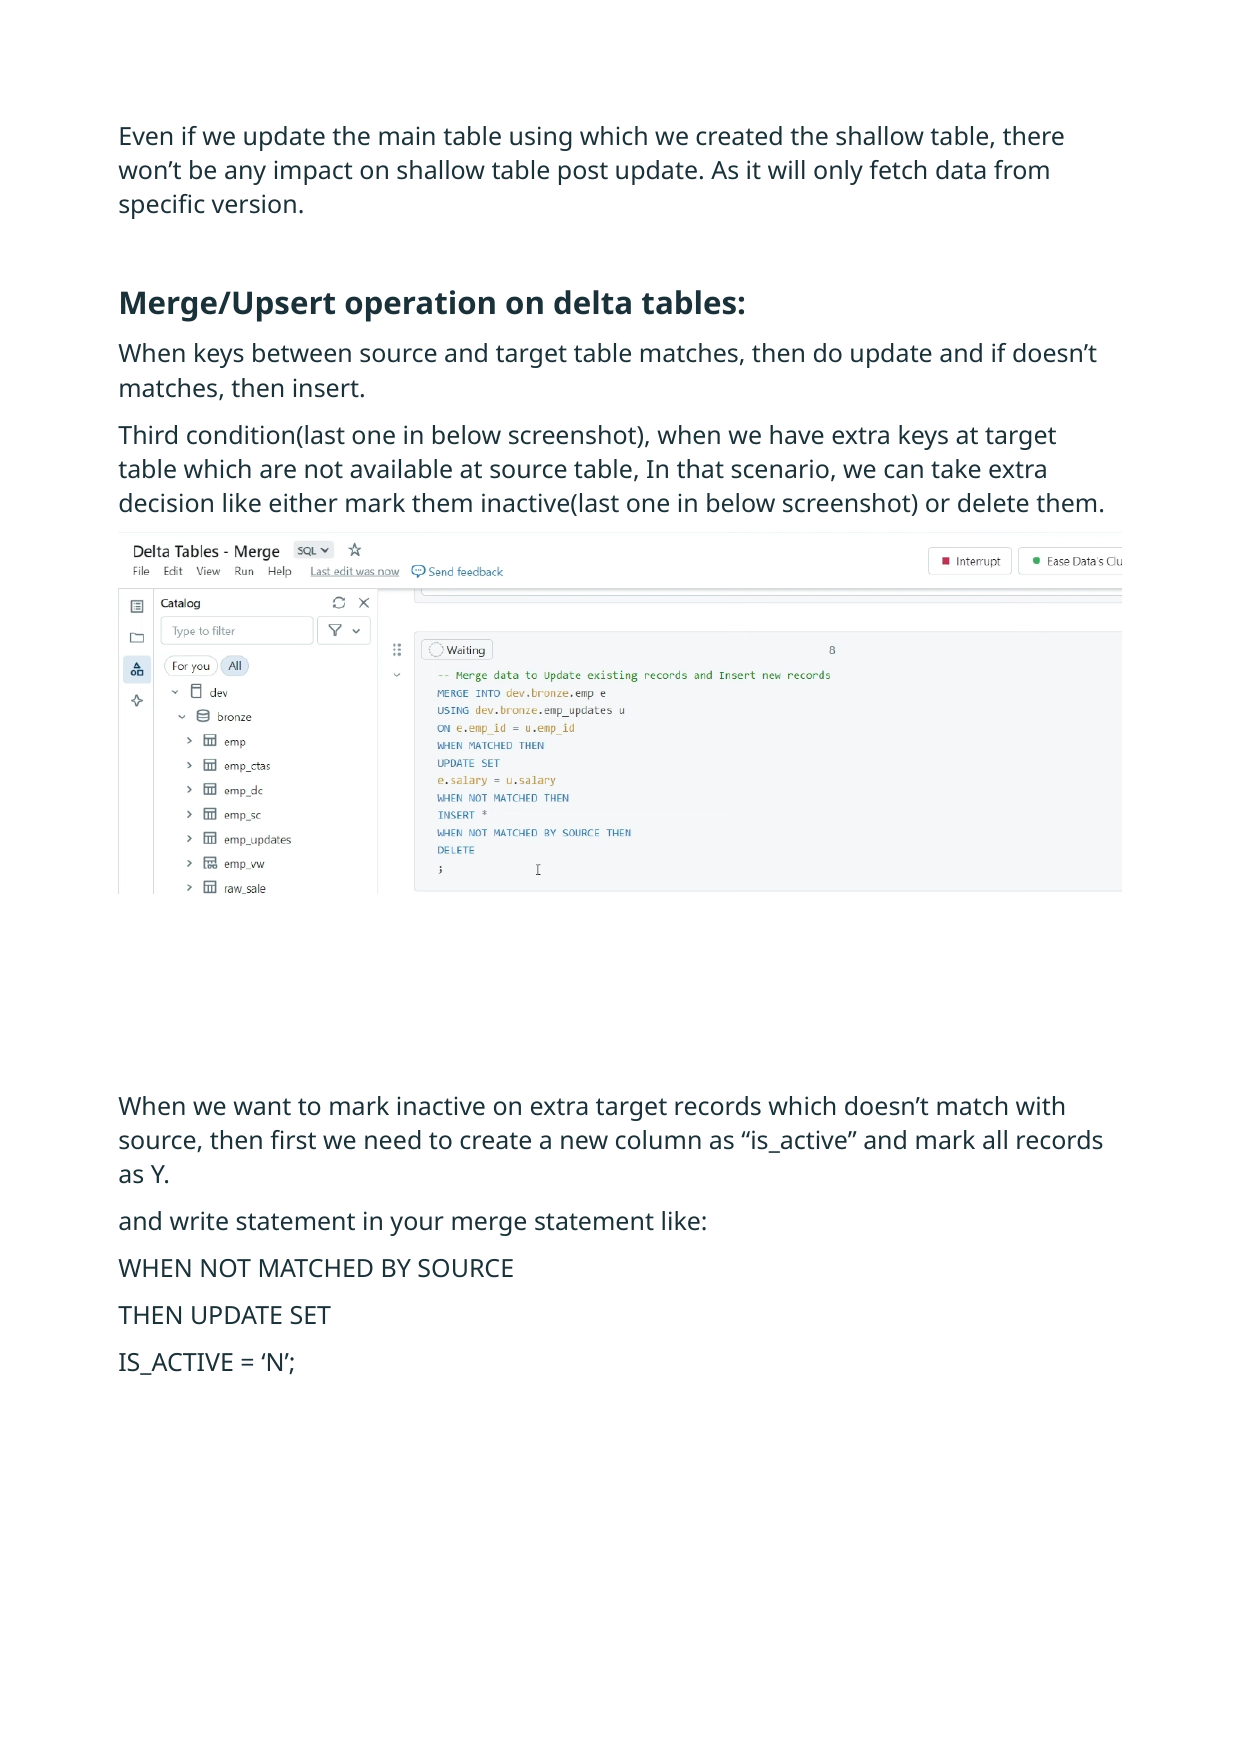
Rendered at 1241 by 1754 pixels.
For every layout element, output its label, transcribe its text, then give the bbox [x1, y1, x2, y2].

text Third condition(last one in below screenshot), when we have extra keys at target table which are not available at source table, In that scenario, we can take extra decision like either mark them inactive(last one in below screenshot) or delete them. [118, 417, 1122, 520]
text Even if we update the main table using which we created the shallow table, there won’t be any impact on shallow table post update. As it will only fetch data from specific version. [118, 118, 1122, 221]
text IS_ACTIVE = ‘N’; [118, 1344, 1122, 1379]
text When keys between source and target table matches, then do update and if doesn’t matches, then insert. [118, 336, 1122, 404]
text and write statement in your merge statement like: [118, 1204, 1122, 1238]
text THEN UPDATE SET [118, 1297, 1122, 1332]
text When we want to mark inactive on extra target records which doesn’t match with source, then first we need to create a new column as “is_active” and mark all records as Y. [118, 1088, 1122, 1191]
text Merge/Upsert operation on delta tables: [118, 281, 1122, 323]
text WHEN NOT MATCHED BY SOURCE [118, 1251, 1122, 1285]
picture [118, 532, 1123, 894]
